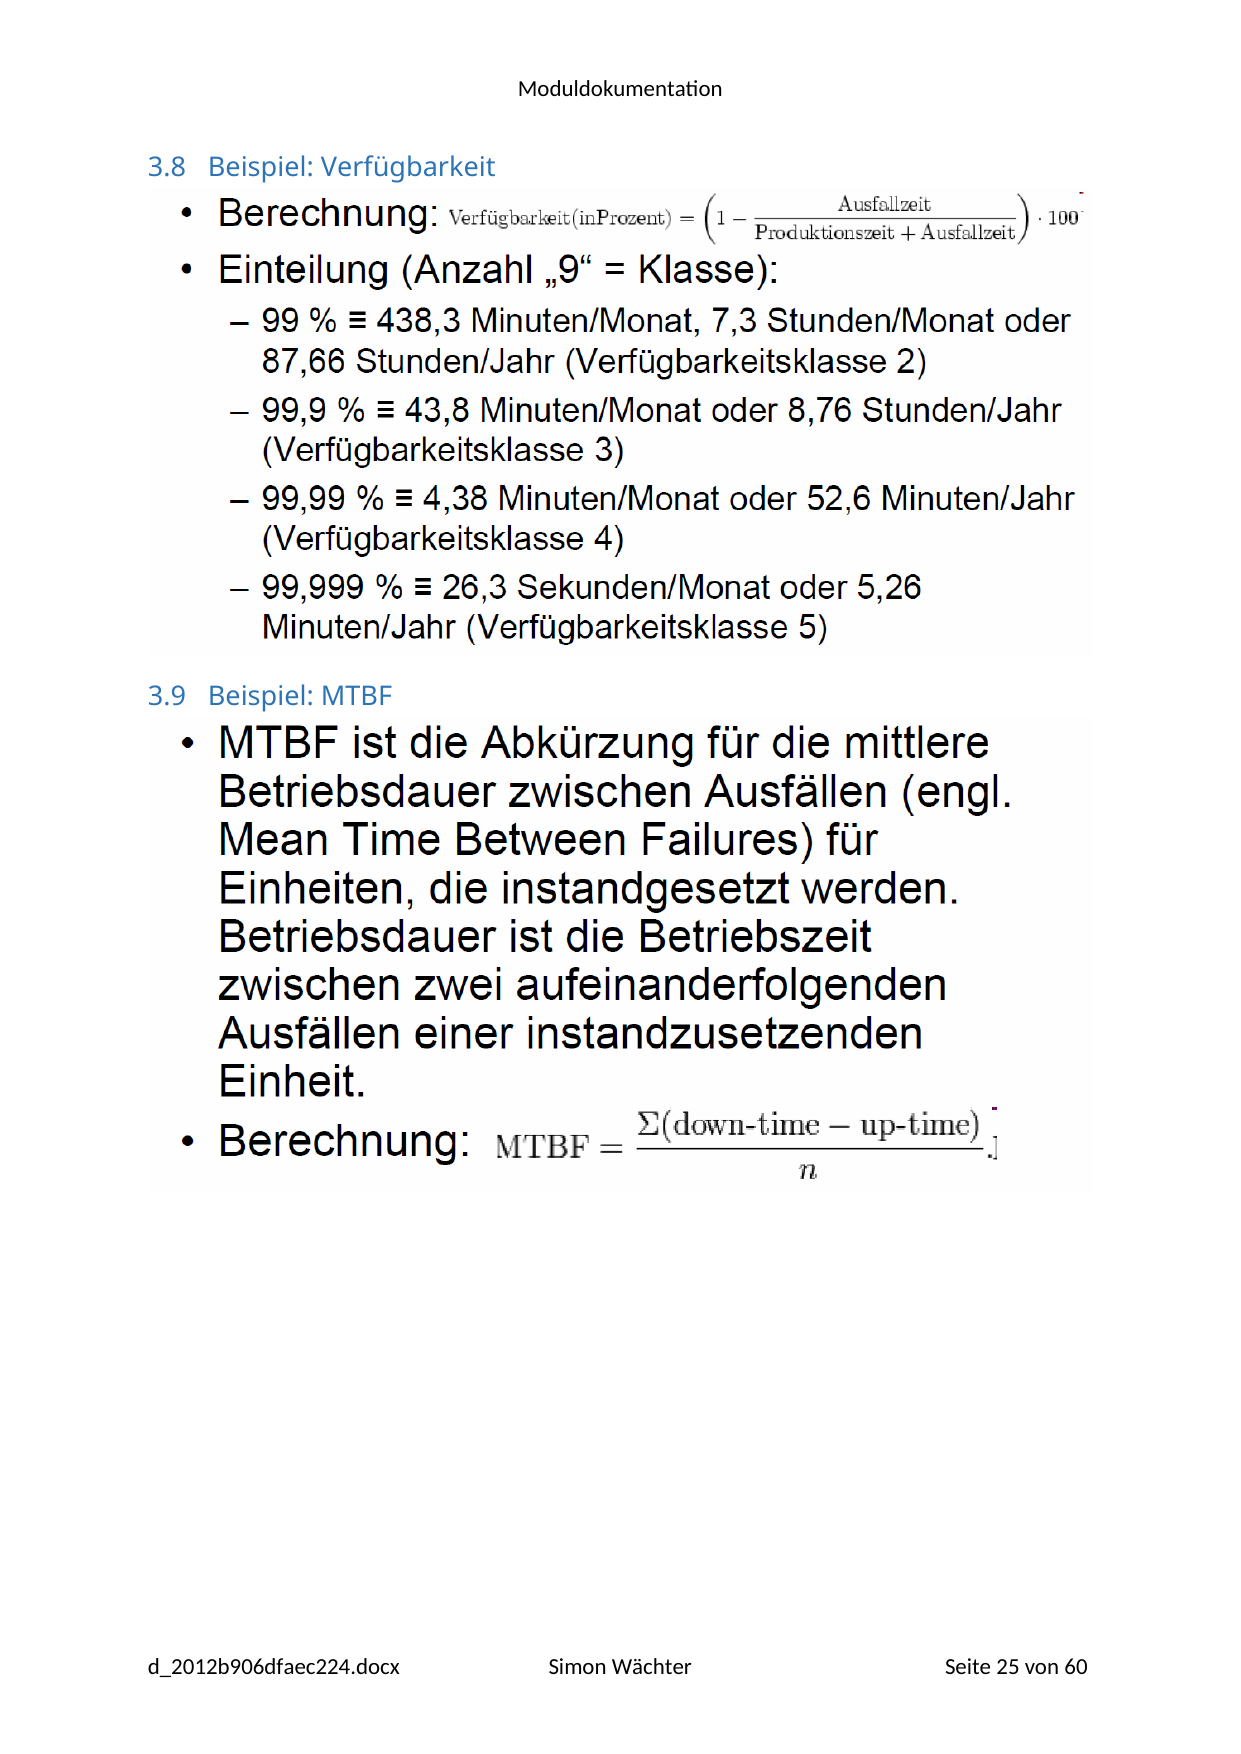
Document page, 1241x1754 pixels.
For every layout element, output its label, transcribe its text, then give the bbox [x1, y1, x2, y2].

subtitle Beispiel: Verfügbarkeit [148, 148, 1093, 184]
picture [147, 187, 1093, 658]
picture [147, 716, 1093, 1193]
subtitle Beispiel: MTBF [148, 677, 1093, 713]
